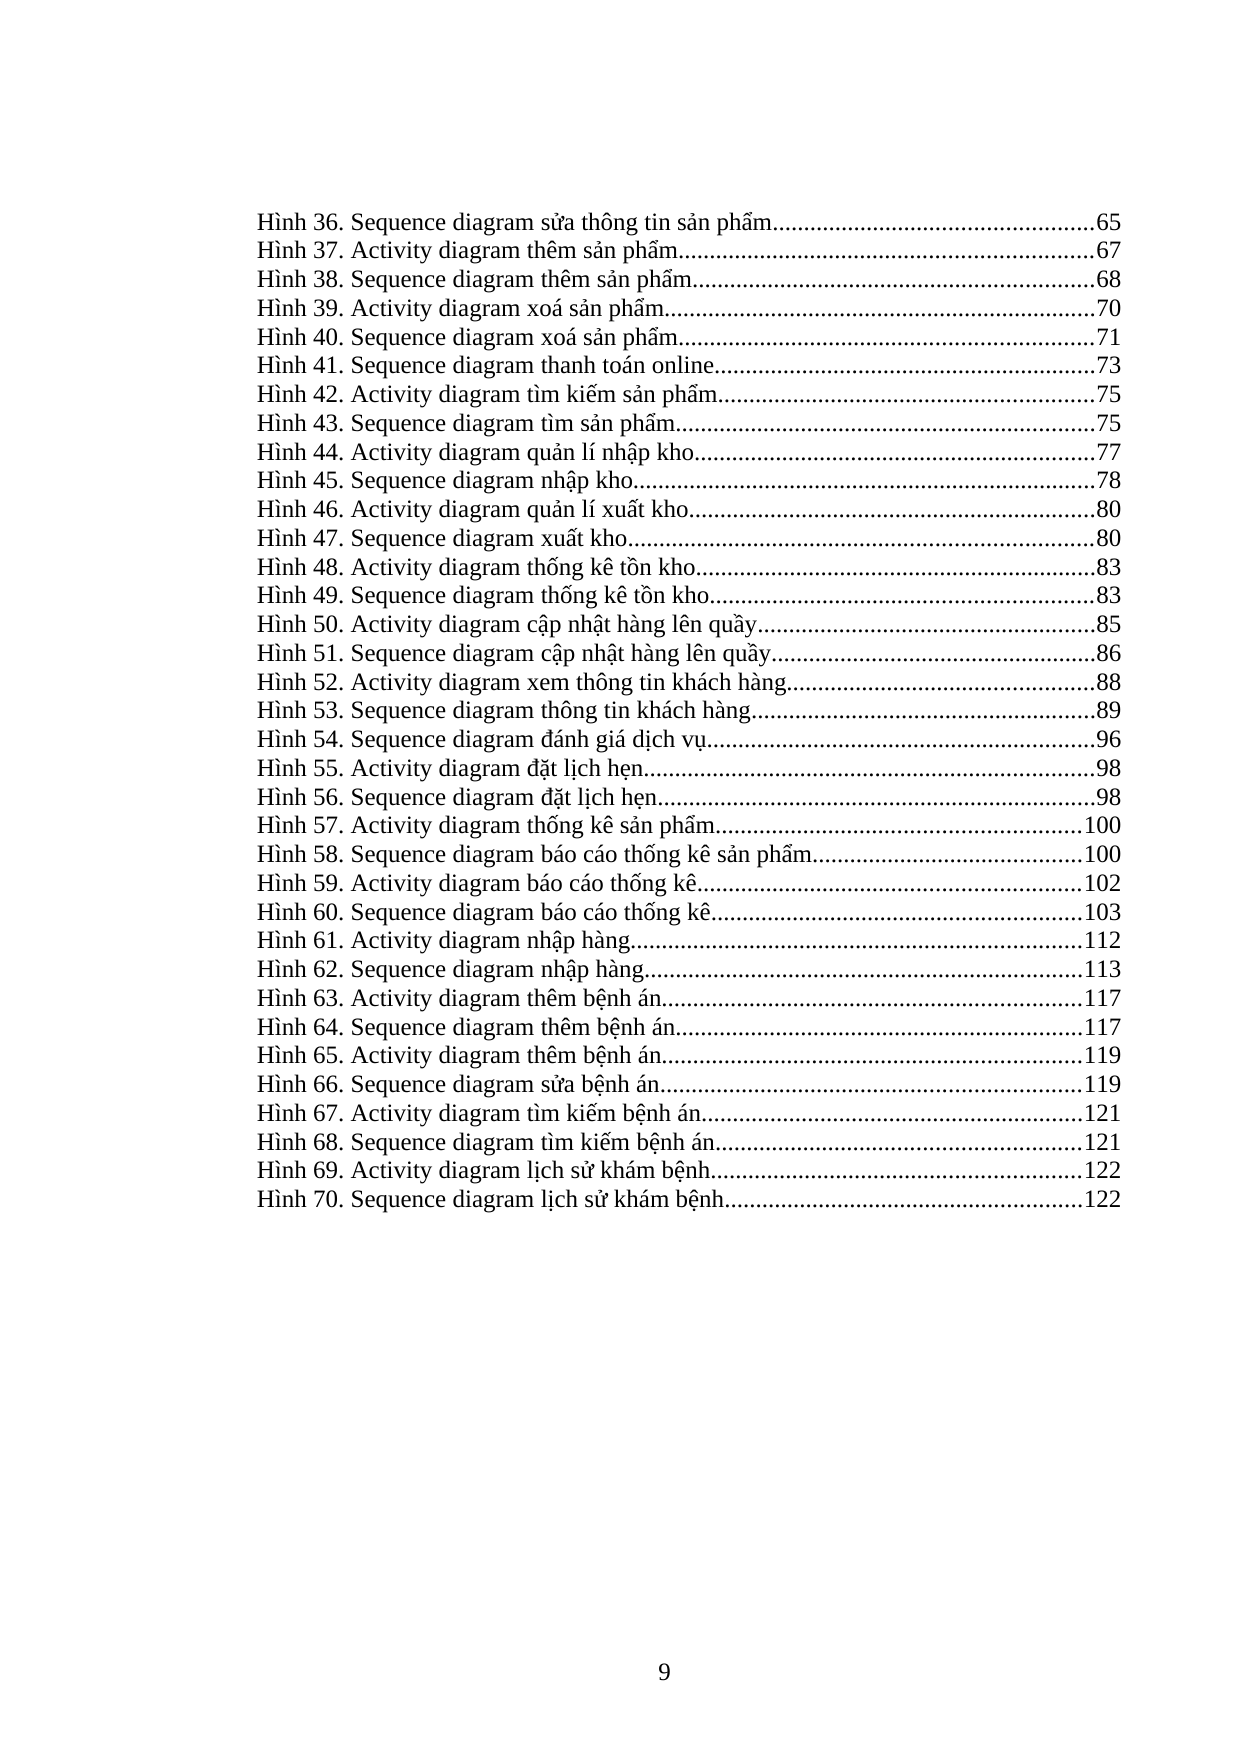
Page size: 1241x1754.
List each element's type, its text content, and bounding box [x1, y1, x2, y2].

text Hình 59. Activity diagram báo cáo thống kê 102 [257, 868, 1122, 897]
text Hình 64. Sequence diagram thêm bệnh án 117 [257, 1012, 1122, 1040]
text Hình 66. Sequence diagram sửa bệnh án 119 [257, 1069, 1122, 1098]
text Hình 40. Sequence diagram xoá sản phẩm 71 [257, 322, 1122, 350]
text Hình 56. Sequence diagram đặt lịch hẹn 98 [257, 782, 1122, 810]
text Hình 70. Sequence diagram lịch sử khám bệnh 122 [257, 1184, 1122, 1213]
text Hình 37. Activity diagram thêm sản phẩm 67 [257, 235, 1122, 264]
text Hình 69. Activity diagram lịch sử khám bệnh 122 [257, 1155, 1122, 1184]
text Hình 55. Activity diagram đặt lịch hẹn 98 [257, 753, 1122, 782]
text Hình 49. Sequence diagram thống kê tồn kho 83 [257, 580, 1122, 609]
text Hình 68. Sequence diagram tìm kiếm bệnh án 121 [257, 1127, 1122, 1155]
text Hình 48. Activity diagram thống kê tồn kho 83 [257, 552, 1122, 580]
text Hình 57. Activity diagram thống kê sản phẩm 100 [257, 810, 1122, 839]
text Hình 45. Sequence diagram nhập kho 78 [257, 465, 1122, 494]
text Hình 60. Sequence diagram báo cáo thống kê 103 [257, 897, 1122, 925]
text Hình 38. Sequence diagram thêm sản phẩm 68 [257, 264, 1122, 293]
text Hình 62. Sequence diagram nhập hàng 113 [257, 954, 1122, 983]
text Hình 36. Sequence diagram sửa thông tin sản phẩm 65 [257, 207, 1122, 235]
text Hình 52. Activity diagram xem thông tin khách hàng 88 [257, 667, 1122, 695]
text Hình 63. Activity diagram thêm bệnh án 117 [257, 983, 1122, 1012]
text Hình 54. Sequence diagram đánh giá dịch vụ 96 [257, 724, 1122, 753]
text Hình 44. Activity diagram quản lí nhập kho 77 [257, 437, 1122, 465]
text Hình 50. Activity diagram cập nhật hàng lên quầy 85 [257, 609, 1122, 638]
text Hình 43. Sequence diagram tìm sản phẩm 75 [257, 408, 1122, 437]
text Hình 47. Sequence diagram xuất kho 80 [257, 523, 1122, 552]
text Hình 58. Sequence diagram báo cáo thống kê sản phẩm 100 [257, 839, 1122, 868]
text Hình 53. Sequence diagram thông tin khách hàng 89 [257, 695, 1122, 724]
text Hình 41. Sequence diagram thanh toán online 73 [257, 350, 1122, 379]
text Hình 67. Activity diagram tìm kiếm bệnh án 121 [257, 1098, 1122, 1127]
text Hình 61. Activity diagram nhập hàng 112 [257, 925, 1122, 954]
text Hình 46. Activity diagram quản lí xuất kho 80 [257, 494, 1122, 523]
text Hình 65. Activity diagram thêm bệnh án 119 [257, 1040, 1122, 1069]
text Hình 51. Sequence diagram cập nhật hàng lên quầy 86 [257, 638, 1122, 667]
text Hình 42. Activity diagram tìm kiếm sản phẩm 75 [257, 379, 1122, 408]
text Hình 39. Activity diagram xoá sản phẩm 70 [257, 293, 1122, 322]
